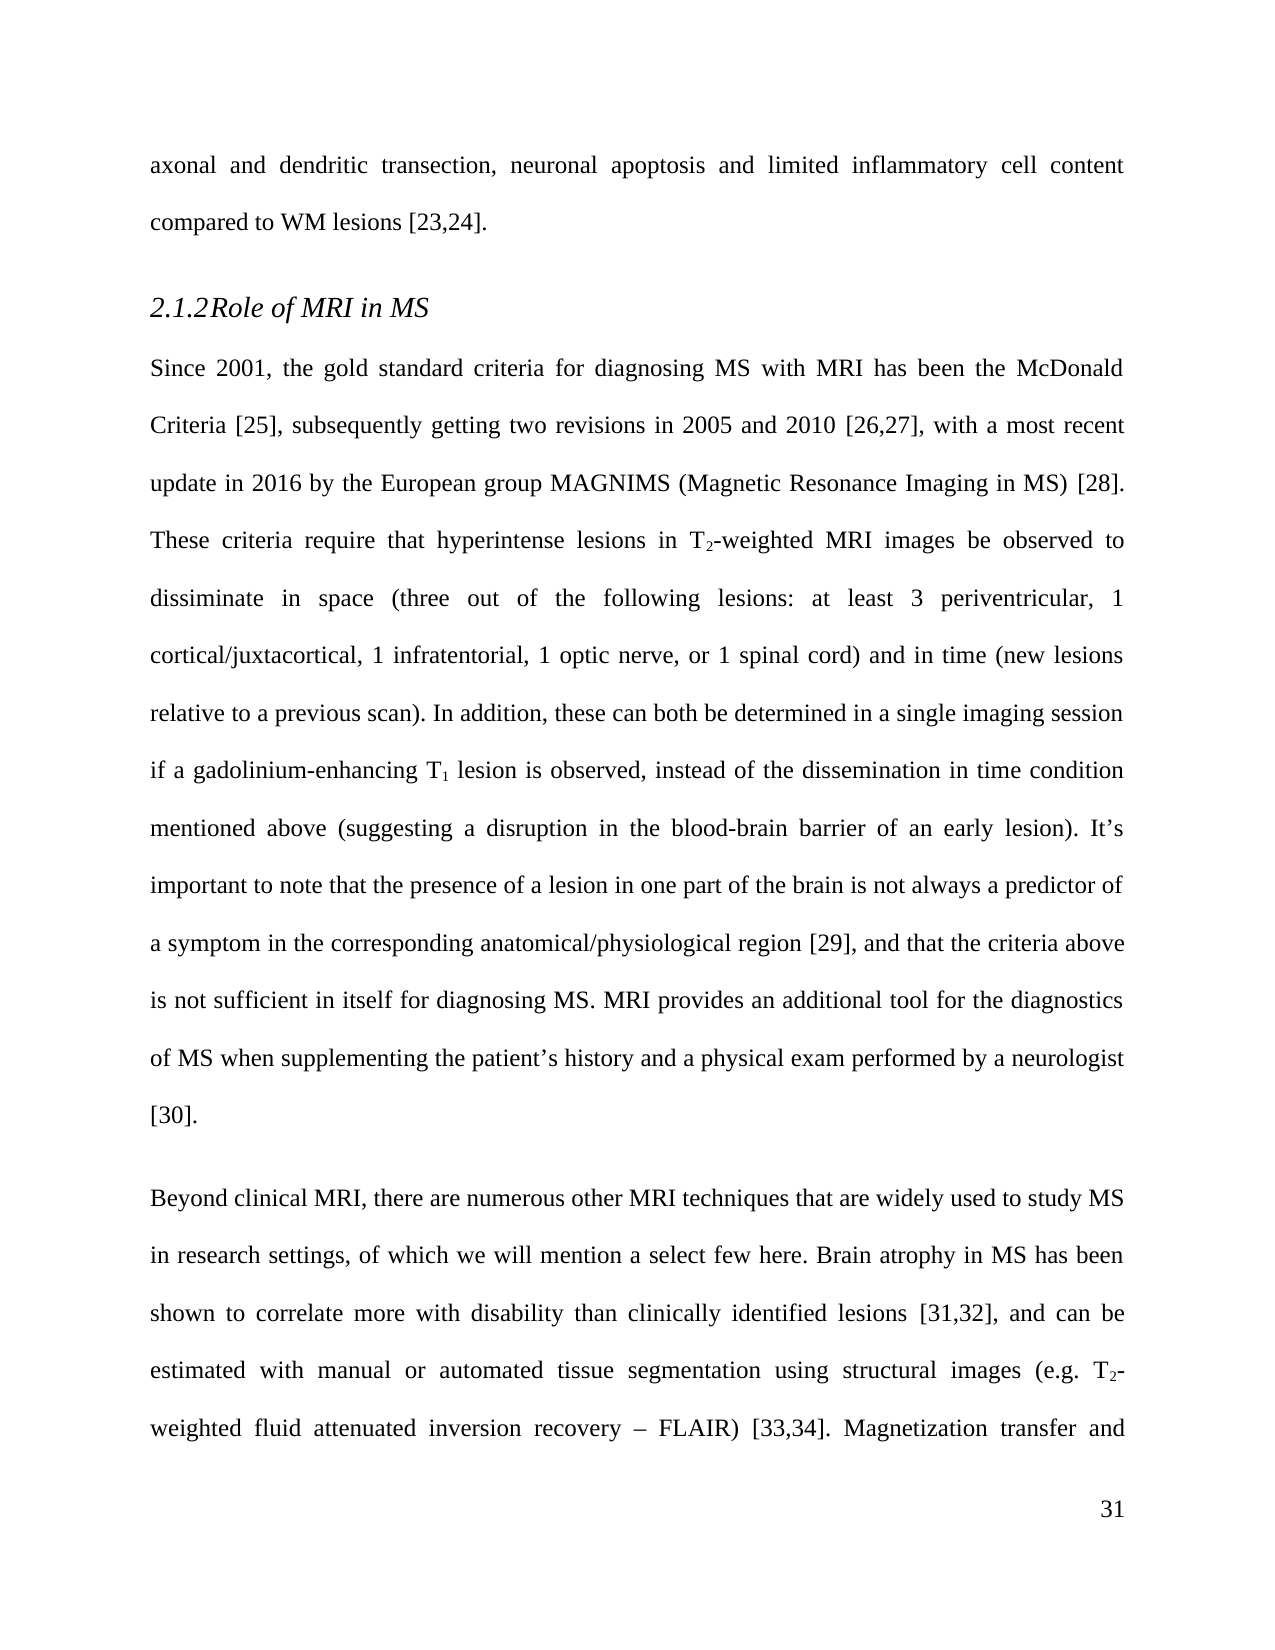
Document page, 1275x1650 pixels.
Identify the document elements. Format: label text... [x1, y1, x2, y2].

text Since 2001, the gold standard criteria for diagnosing MS with MRI has been the McDonald Criteria [25], subsequently getting two revisions in 2005 and 2010 [26,27], with a most recent update in 2016 by the European group MAGNIMS (Magnetic Resonance Imaging in MS) [28]. These criteria require that hyperintense lesions in T2-weighted MRI images be observed to dissiminate in space (three out of the following lesions: at least 3 periventricular, 1 cortical/juxtacortical, 1 infratentorial, 1 optic nerve, or 1 spinal cord) and in time (new lesions relative to a previous scan). In addition, these can both be determined in a single imaging session if a gadolinium-enhancing T1 lesion is observed, instead of the dissemination in time condition mentioned above (suggesting a disruption in the blood-brain barrier of an early lesion). It’s important to note that the presence of a lesion in one part of the brain is not always a predictor of a symptom in the corresponding anatomical/physiological region [29], and that the criteria above is not sufficient in itself for diagnosing MS. MRI provides an additional tool for the diagnostics of MS when supplementing the patient’s history and a physical exam performed by a neurologist [30]. [150, 353, 1125, 1129]
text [150, 1183, 1125, 1442]
subtitle Role of MRI in MS [150, 290, 1125, 323]
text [150, 150, 1125, 236]
